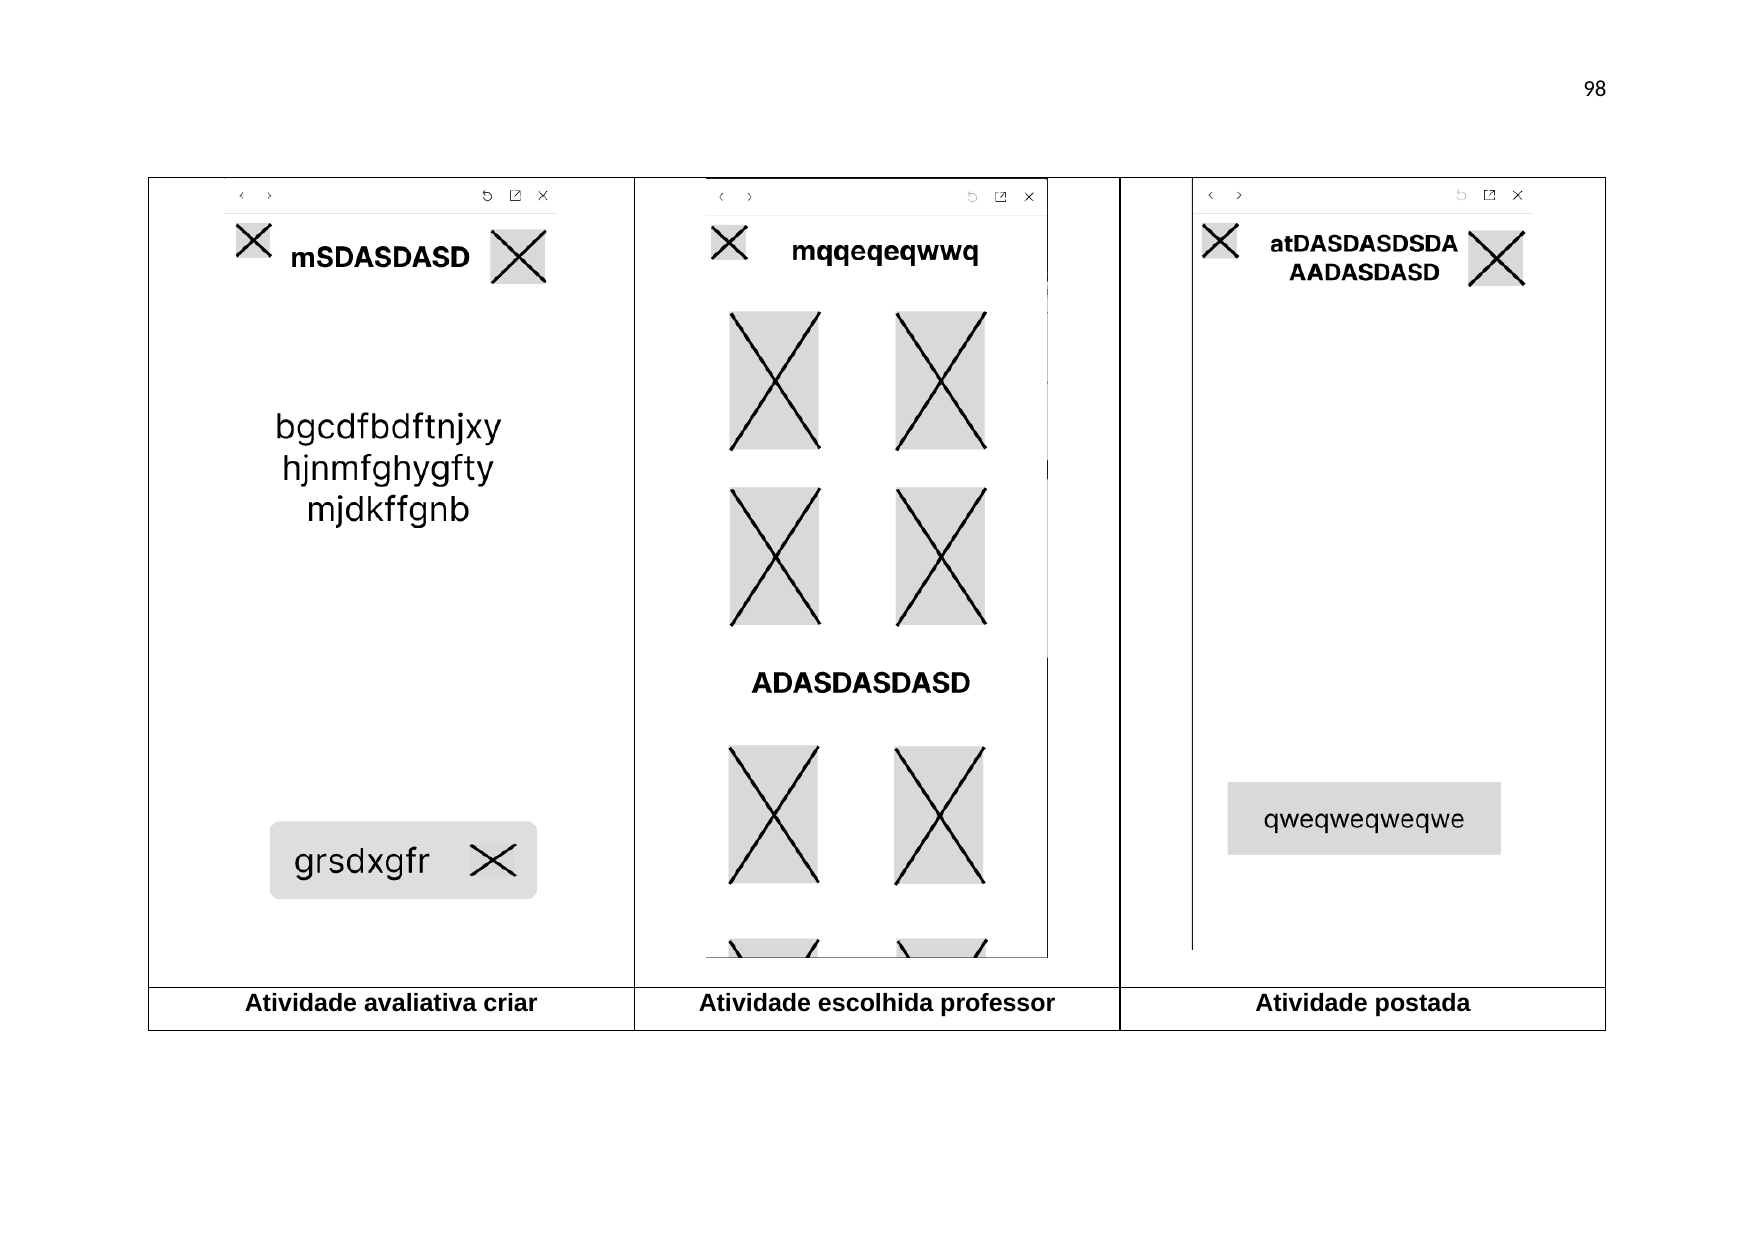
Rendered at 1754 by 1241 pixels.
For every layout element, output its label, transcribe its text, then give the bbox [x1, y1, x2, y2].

table_cell Atividade postada [1121, 988, 1605, 1030]
table_cell [1121, 178, 1605, 987]
table_cell [149, 178, 634, 987]
picture [706, 178, 1048, 958]
table_cell Atividade escolhida professor [635, 988, 1119, 1030]
picture [224, 178, 558, 937]
table_cell Atividade avaliativa criar [149, 988, 634, 1030]
picture [1191, 178, 1534, 950]
table_cell [635, 178, 1119, 987]
